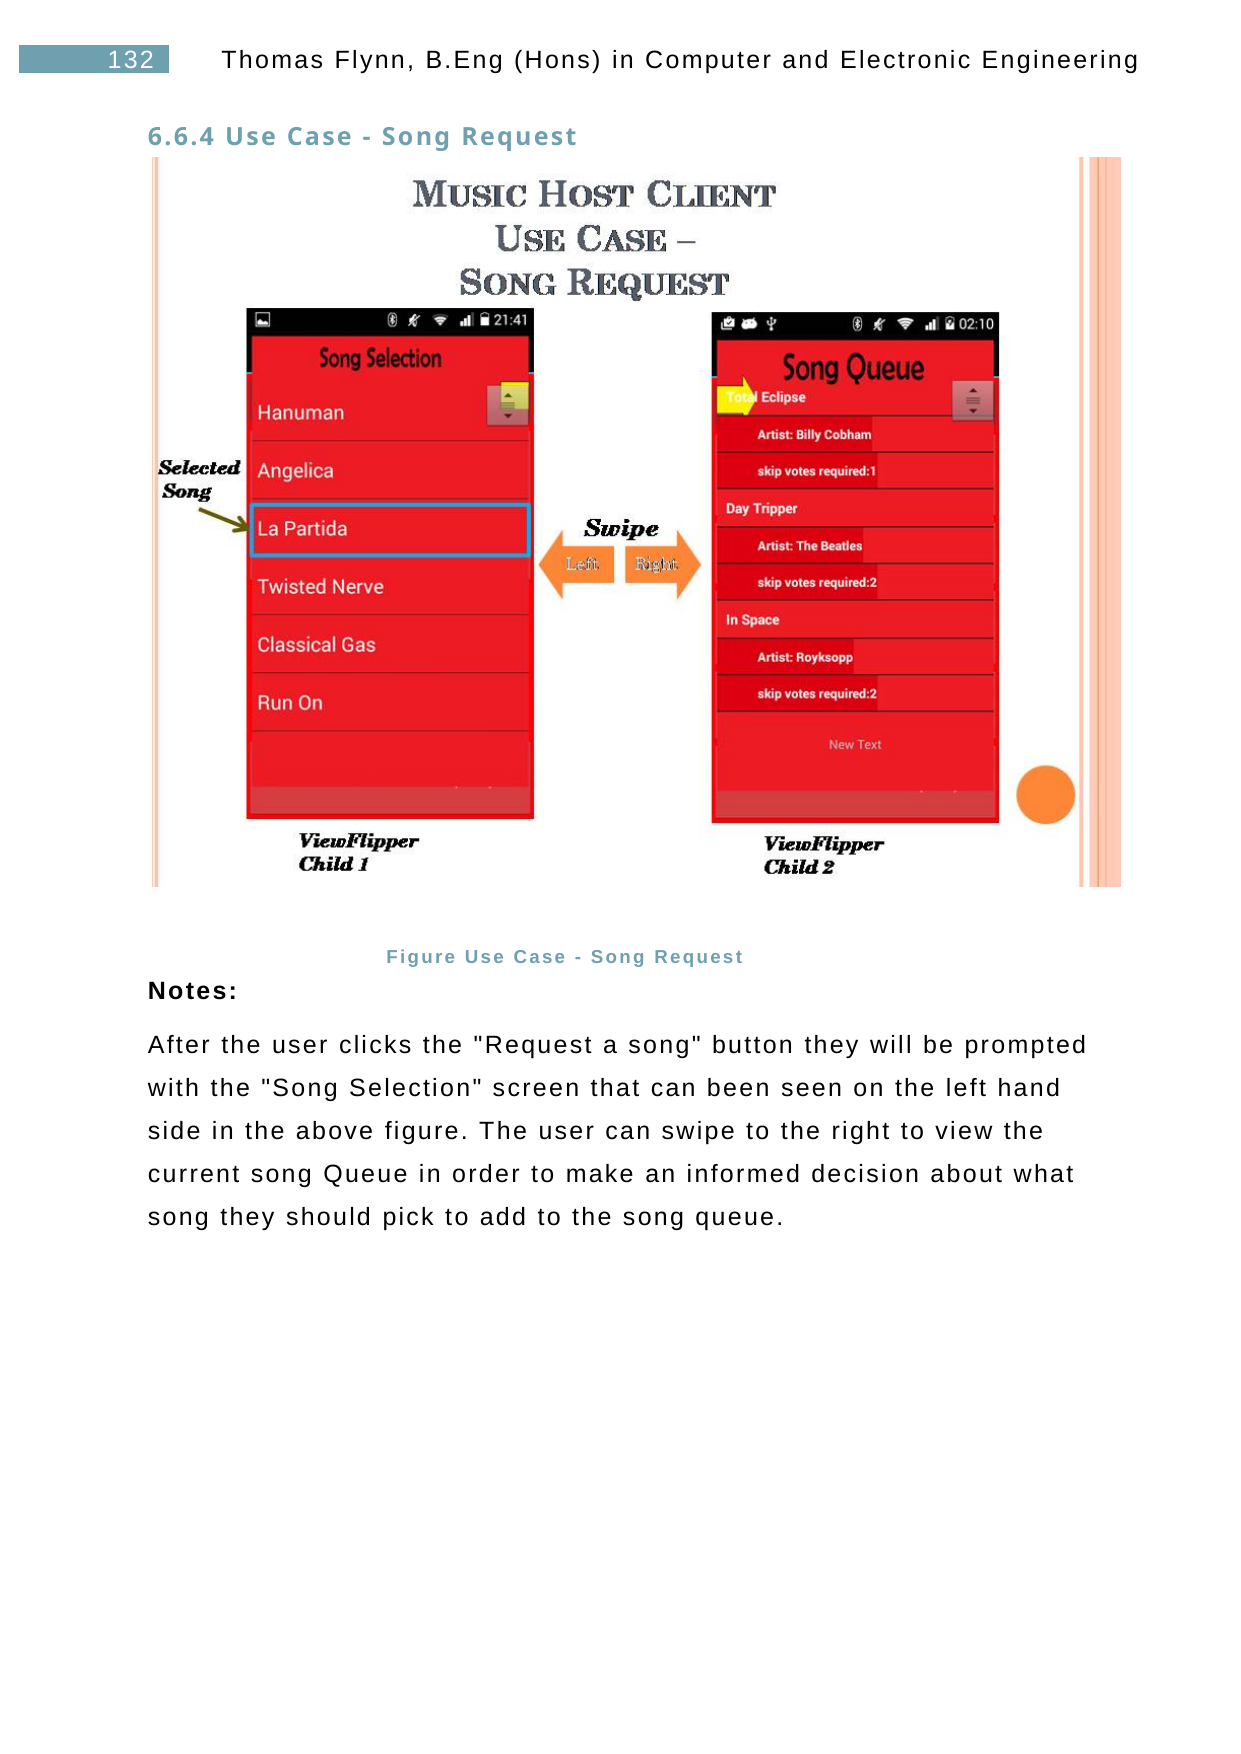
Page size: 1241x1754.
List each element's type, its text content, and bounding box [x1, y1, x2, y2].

text After the user clicks the "Request a song" button they will be prompted with the "Song Selection" screen that can been seen on the left hand side in the above figure. The user can swipe to the right to view the current song Queue in order to make an informed decision about what song they should pick to add to the song queue. [148, 1030, 1122, 1231]
picture [147, 157, 1122, 887]
subtitle 6.6.4 Use Case - Song Request [148, 118, 1122, 152]
text Notes: [148, 976, 1122, 1005]
